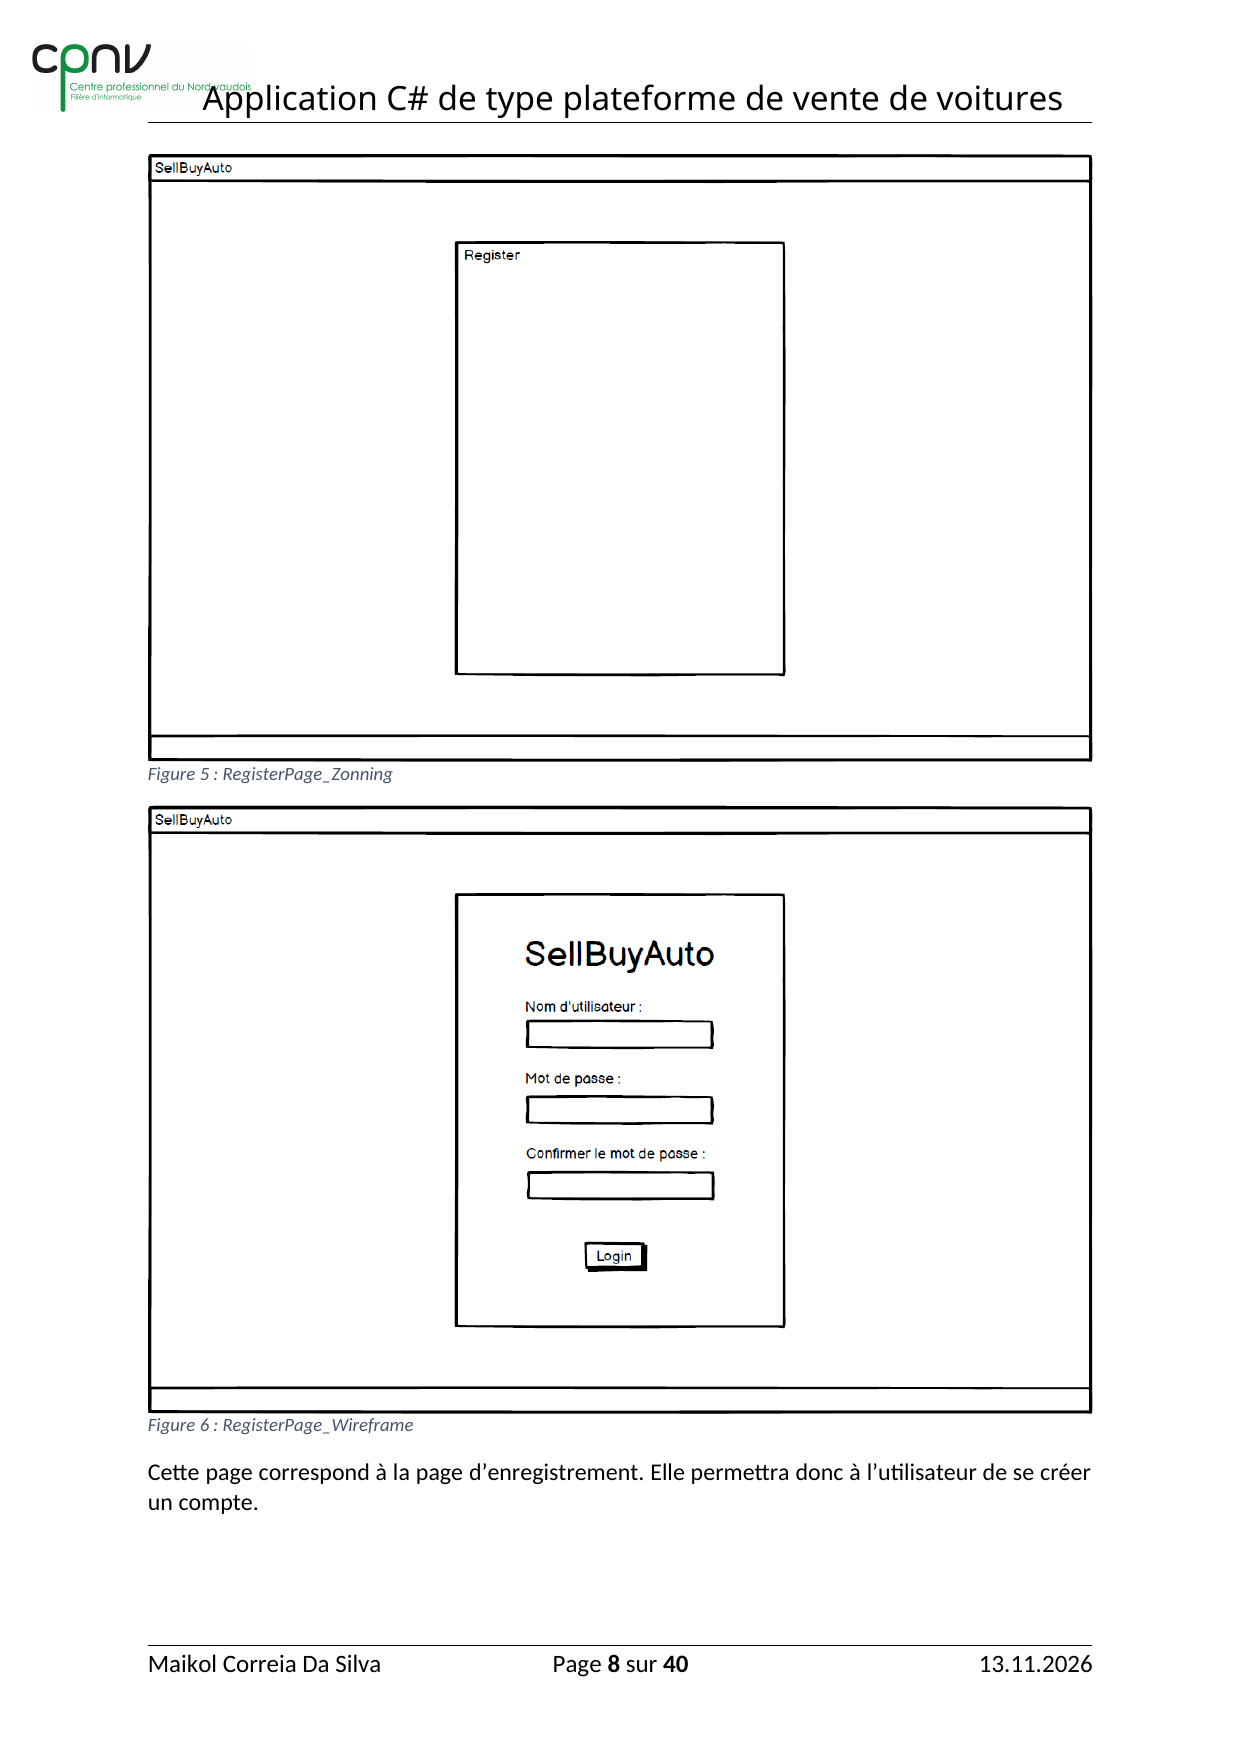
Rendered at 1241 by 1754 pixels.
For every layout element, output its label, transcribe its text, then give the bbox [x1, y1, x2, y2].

picture [229, 94, 239, 108]
text Cette page correspond à la page d’enregistrement. Elle permettra donc à l’utilisateur de se créer un compte. [148, 1457, 1092, 1516]
picture [32, 44, 251, 112]
picture [147, 805, 1093, 1414]
picture [147, 154, 1093, 762]
